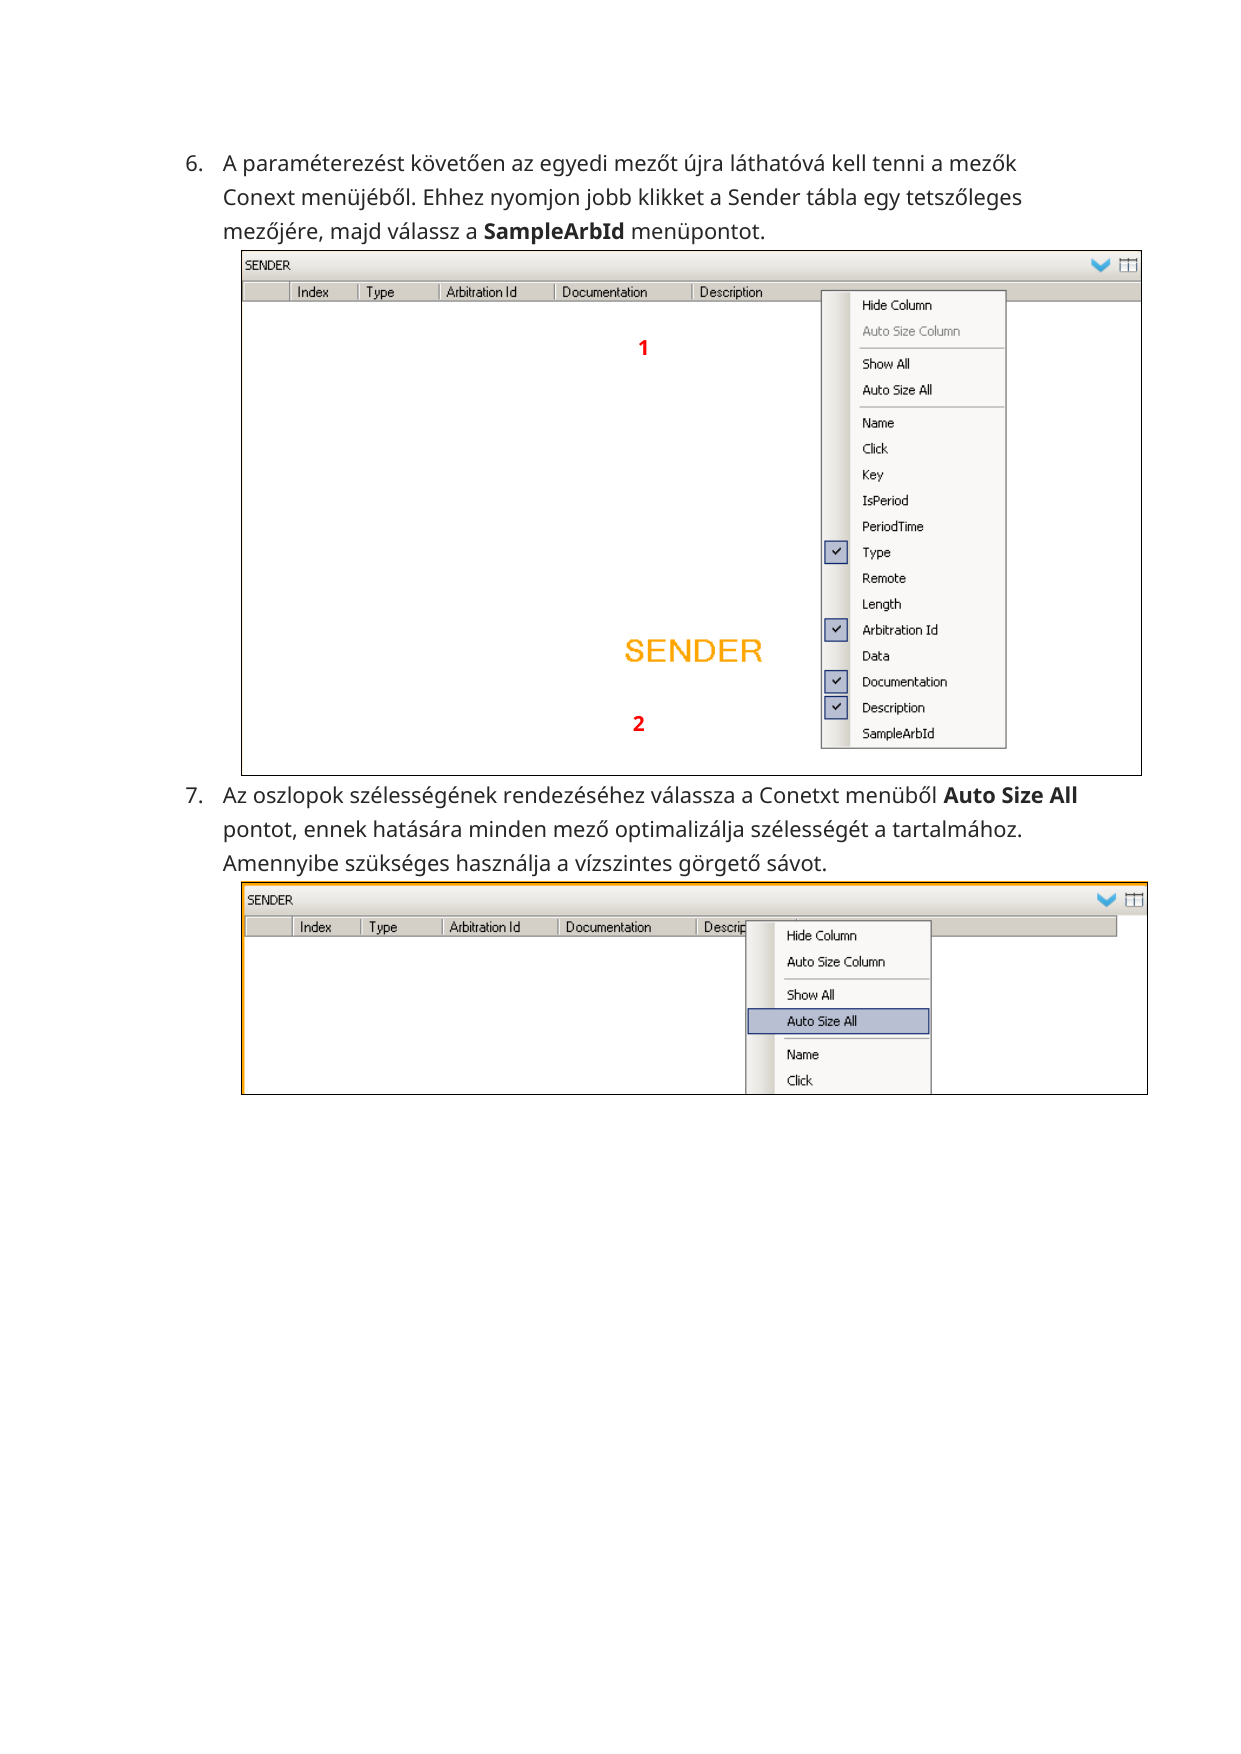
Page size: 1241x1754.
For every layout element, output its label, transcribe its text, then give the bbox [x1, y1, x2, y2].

picture [1093, 883, 1147, 1094]
picture [1093, 251, 1141, 775]
list Az oszlopok szélességének rendezéséhez válassza a Conetxt menüből Auto Size All pontot, ennek hatására minden mező optimalizálja szélességét a tartalmához. Amennyibe szükséges használja a vízszintes görgető sávot. [185, 779, 1093, 1101]
list A paraméterezést követően az egyedi mezőt újra láthatóvá kell tenni a mezők Conext menüjéből. Ehhez nyomjon jobb klikket a Sender tábla egy tetszőleges mezőjére, majd válassz a SampleArbId menüpontot. [185, 148, 1093, 775]
